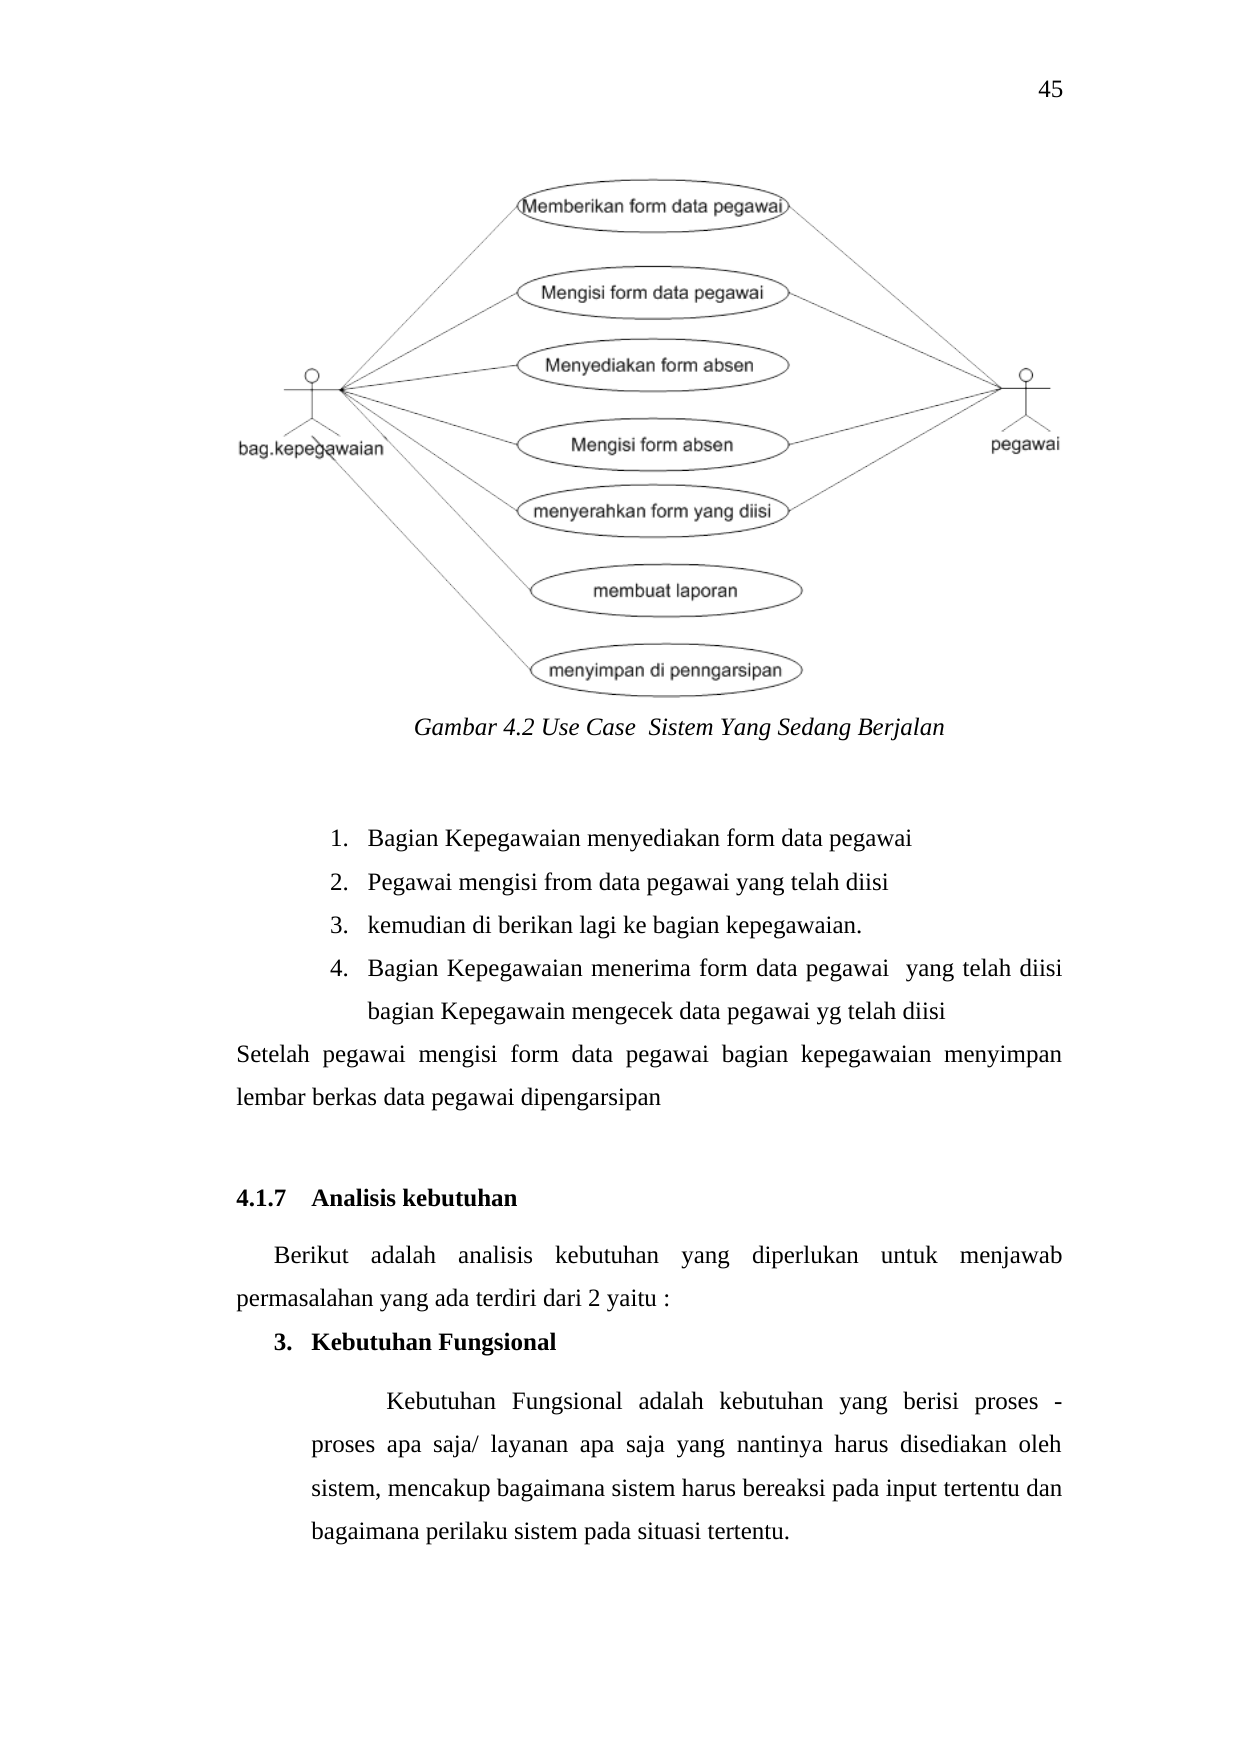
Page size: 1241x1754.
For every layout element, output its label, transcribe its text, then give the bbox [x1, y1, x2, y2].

list kemudian di berikan lagi ke bagian kepegawaian. [330, 910, 1063, 938]
text Gambar 4.2 Use Case Sistem Yang Sedang Berjalan [236, 712, 1063, 741]
picture [236, 177, 1063, 698]
list Analisis kebutuhan [236, 1183, 1063, 1212]
list Bagian Kepegawaian menyediakan form data pegawai [330, 823, 1063, 852]
list Pegawai mengisi from data pegawai yang telah diisi [330, 867, 1063, 895]
list Kebutuhan Fungsional [274, 1327, 1063, 1355]
list Bagian Kepegawaian menerima form data pegawai yang telah diisi bagian Kepegawain mengecek data pegawai yg telah diisi [330, 953, 1063, 1025]
text Berikut adalah analisis kebutuhan yang diperlukan untuk menjawab permasalahan yang ada terdiri dari 2 yaitu : [236, 1240, 1063, 1312]
text Kebutuhan Fungsional adalah kebutuhan yang berisi proses - proses apa saja/ layanan apa saja yang nantinya harus disediakan oleh sistem, mencakup bagaimana sistem harus bereaksi pada input tertentu dan bagaimana perilaku sistem pada situasi tertentu. [311, 1386, 1063, 1544]
text Setelah pegawai mengisi form data pegawai bagian kepegawaian menyimpan lembar berkas data pegawai dipengarsipan [236, 1039, 1063, 1111]
